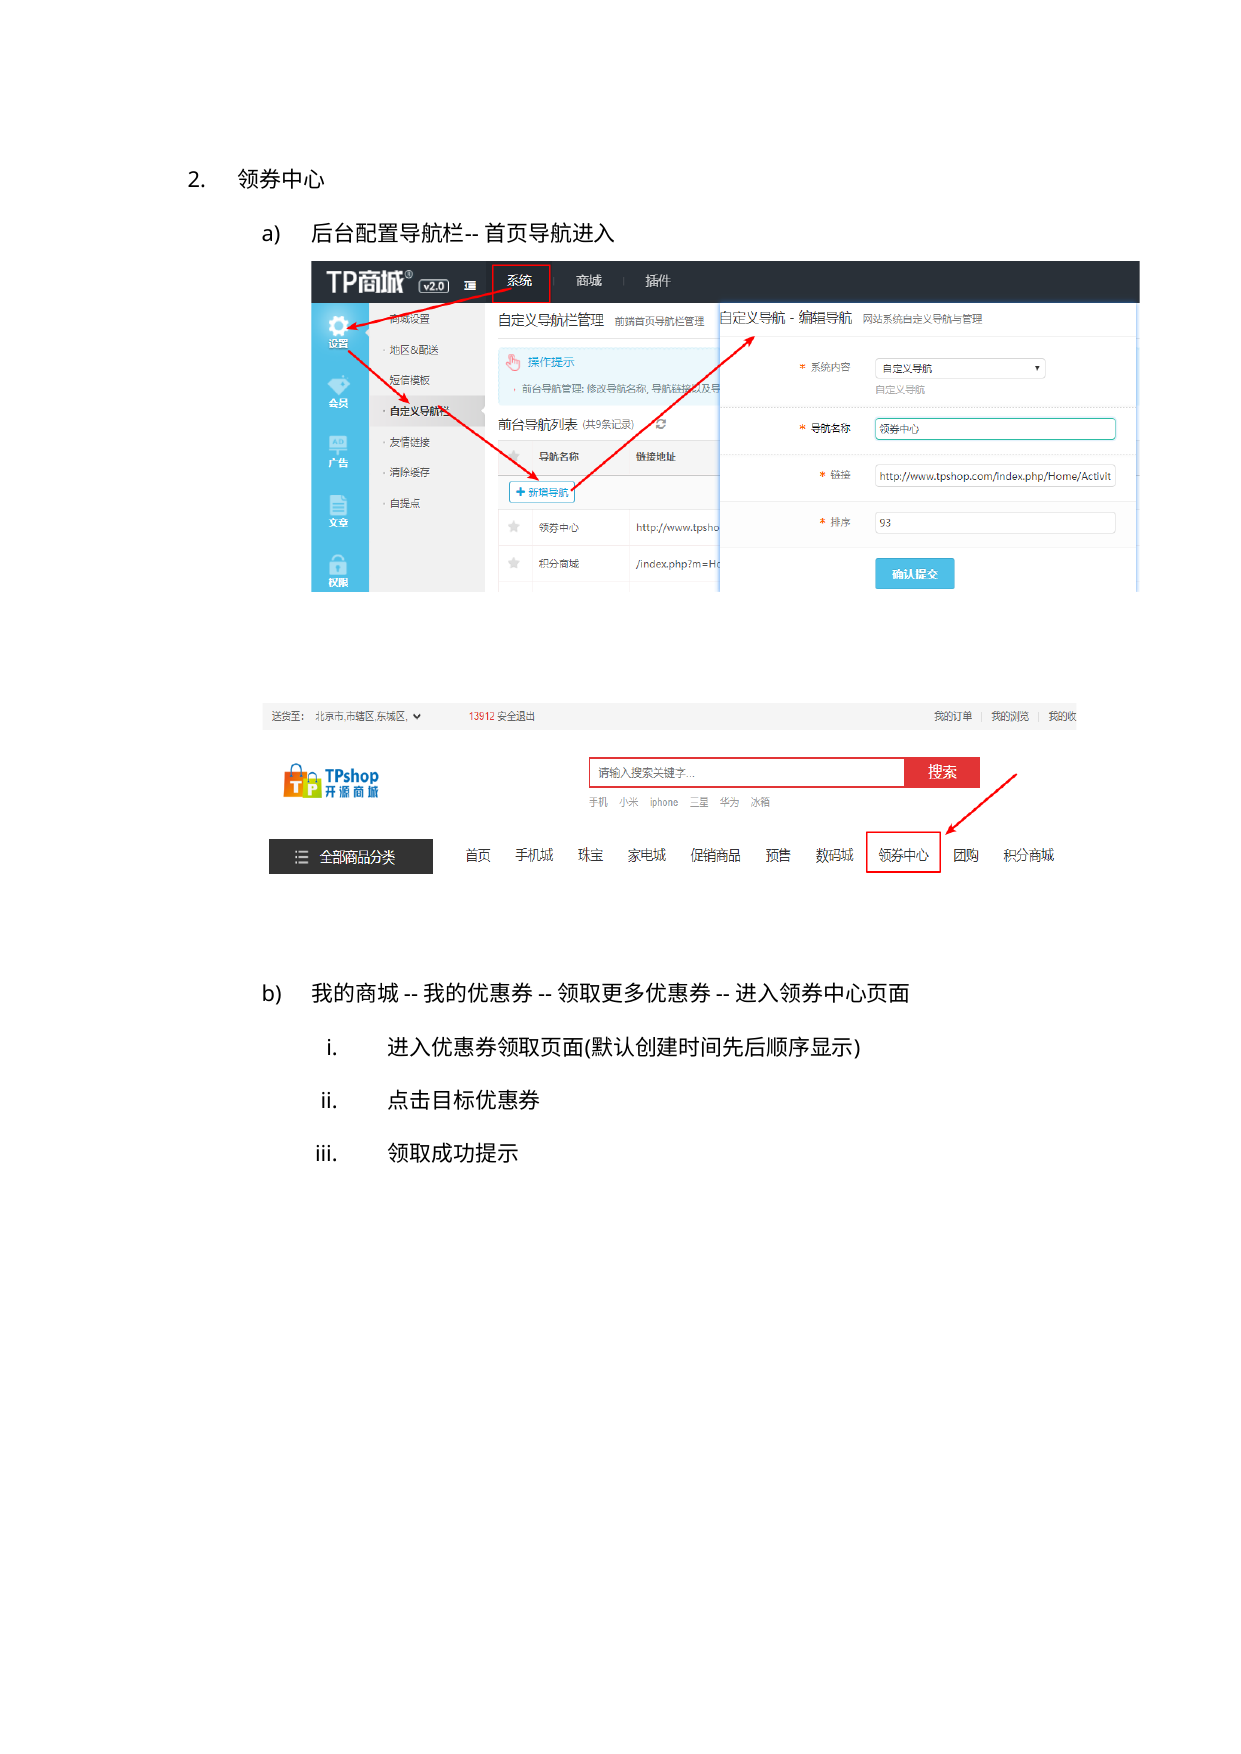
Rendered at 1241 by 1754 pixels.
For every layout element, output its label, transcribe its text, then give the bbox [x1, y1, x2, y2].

list 点击目标优惠券 [337, 1083, 1053, 1115]
picture [262, 703, 1077, 874]
picture [311, 261, 1140, 592]
list 进入优惠券领取页面(默认创建时间先后顺序显示) [337, 1029, 1053, 1062]
list 我的商城 -- 我的优惠券 -- 领取更多优惠券 -- 进入领券中心页面 [261, 976, 1053, 1009]
list 领券中心 [187, 162, 1053, 194]
list 领取成功提示 [337, 1136, 1053, 1169]
